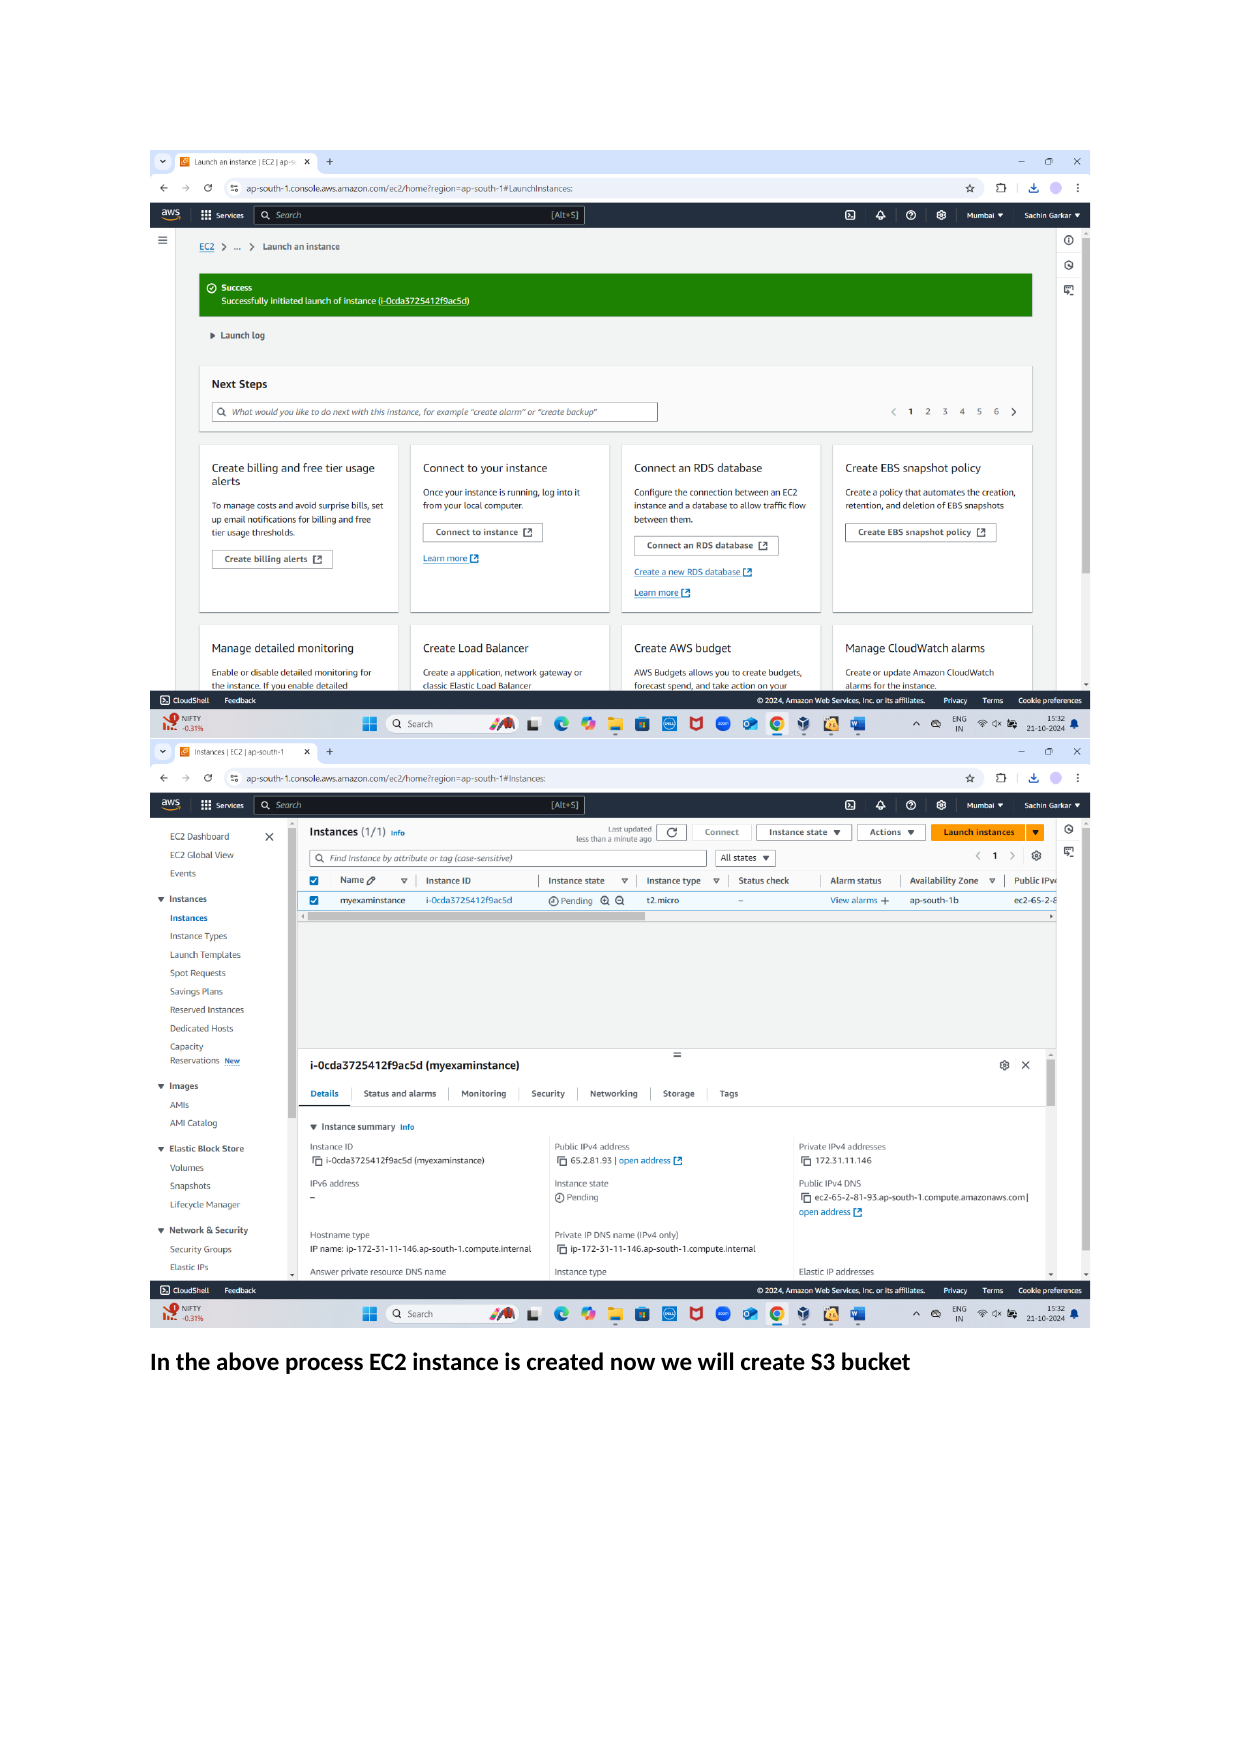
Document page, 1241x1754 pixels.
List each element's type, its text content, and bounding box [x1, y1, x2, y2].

picture [150, 739, 1091, 1328]
picture [150, 150, 1091, 738]
text In the above process EC2 instance is created now we will create S3 bucket [150, 1346, 1090, 1377]
